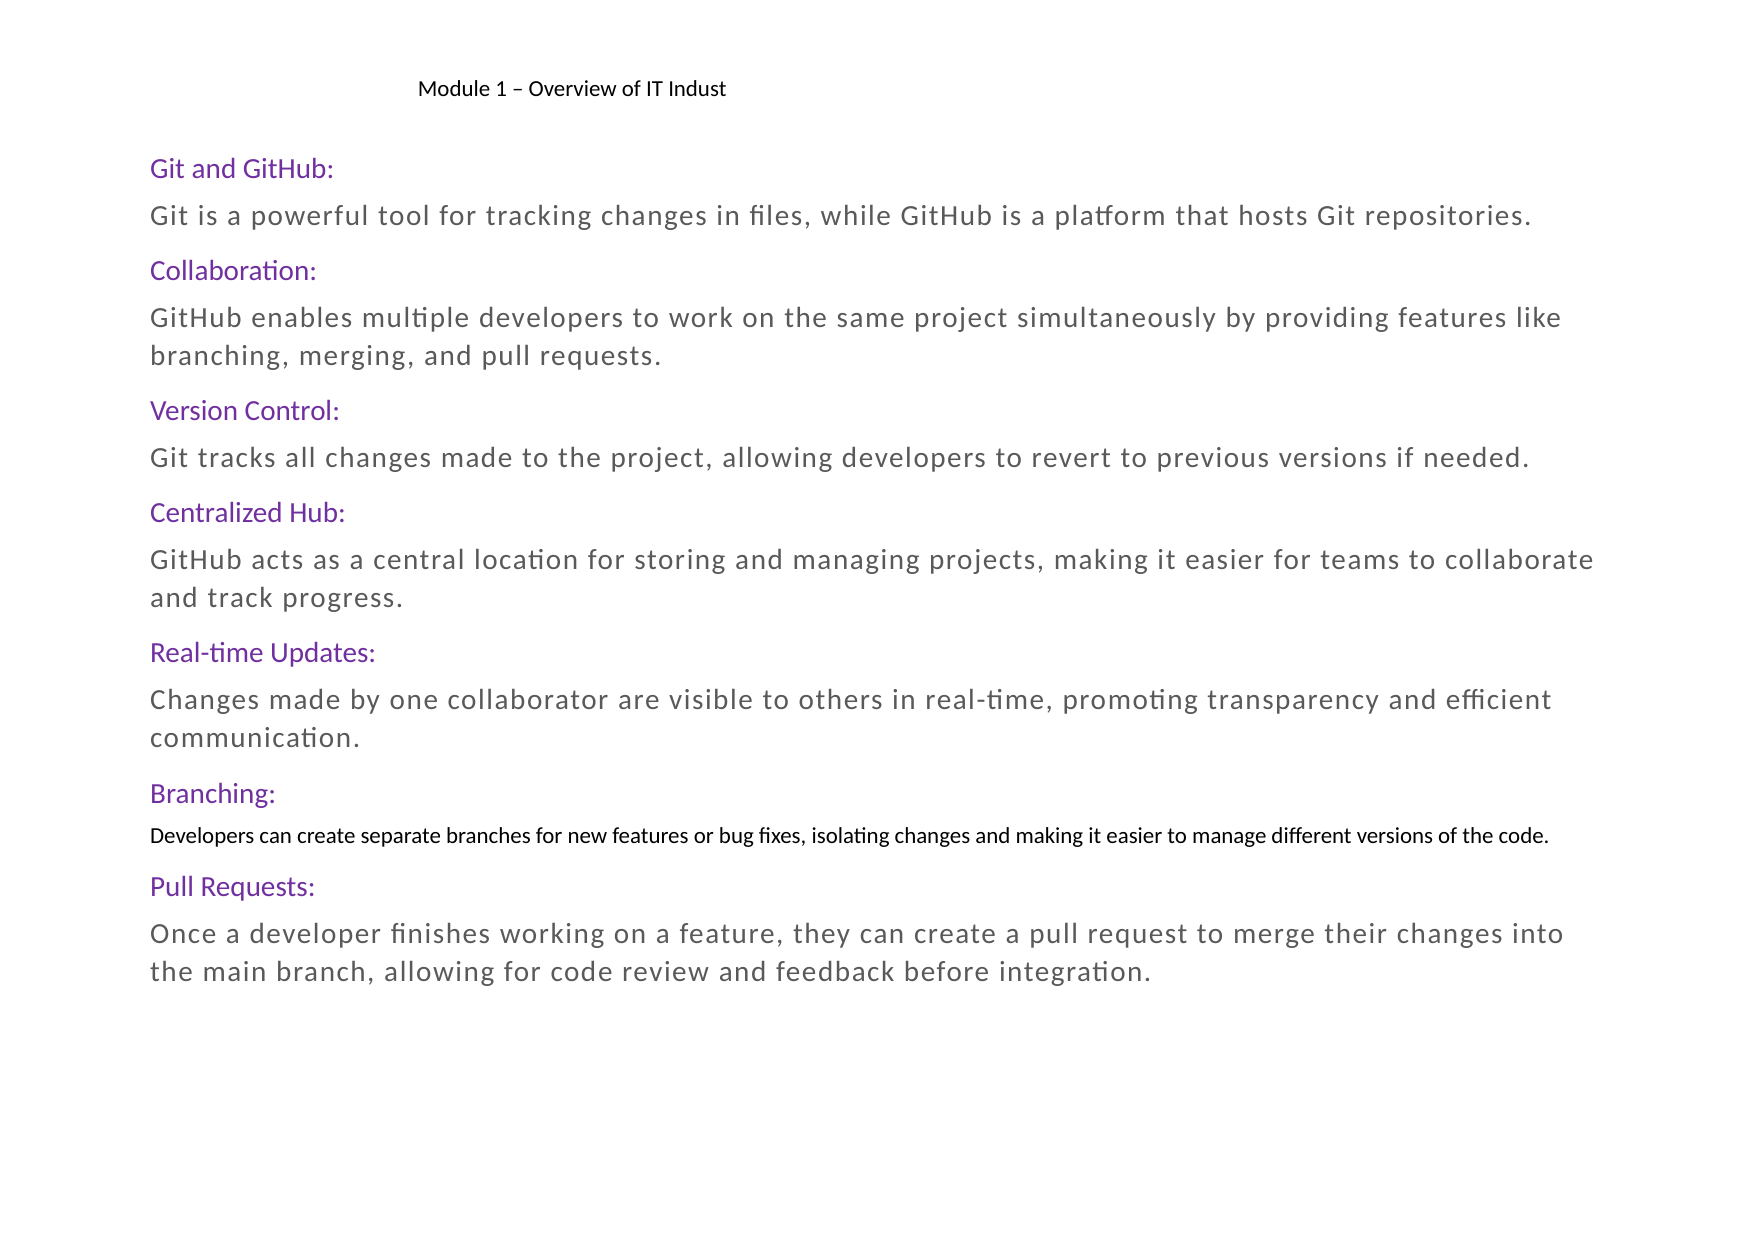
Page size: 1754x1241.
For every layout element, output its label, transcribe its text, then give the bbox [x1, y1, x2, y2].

subtitle Centralized Hub: [150, 494, 1604, 530]
subtitle Git and GitHub: [150, 150, 1604, 186]
subtitle Branching: [150, 775, 1604, 810]
subtitle Once a developer finishes working on a feature, they can create a pull request to merge their changes into the main branch, allowing for code review and feedback before integration. [150, 915, 1604, 989]
subtitle GitHub acts as a central location for storing and managing projects, making it easier for teams to collaborate and track progress. [150, 541, 1604, 615]
subtitle Git tracks all changes made to the project, allowing developers to revert to previous versions if needed. [150, 439, 1604, 474]
subtitle GitHub enables multiple developers to work on the same project simultaneously by providing features like branching, merging, and pull requests. [150, 299, 1604, 373]
subtitle Pull Requests: [150, 868, 1604, 904]
subtitle Collaboration: [150, 252, 1604, 287]
subtitle Version Control: [150, 392, 1604, 428]
text Developers can create separate branches for new features or bug fixes, isolating changes and making it easier to manage different versions of the code. [150, 821, 1604, 849]
subtitle Real-time Updates: [150, 634, 1604, 670]
subtitle Git is a powerful tool for tracking changes in files, while GitHub is a platform that hosts Git repositories. [150, 197, 1604, 232]
subtitle Changes made by one collaborator are visible to others in real-time, promoting transparency and efficient communication. [150, 681, 1604, 755]
